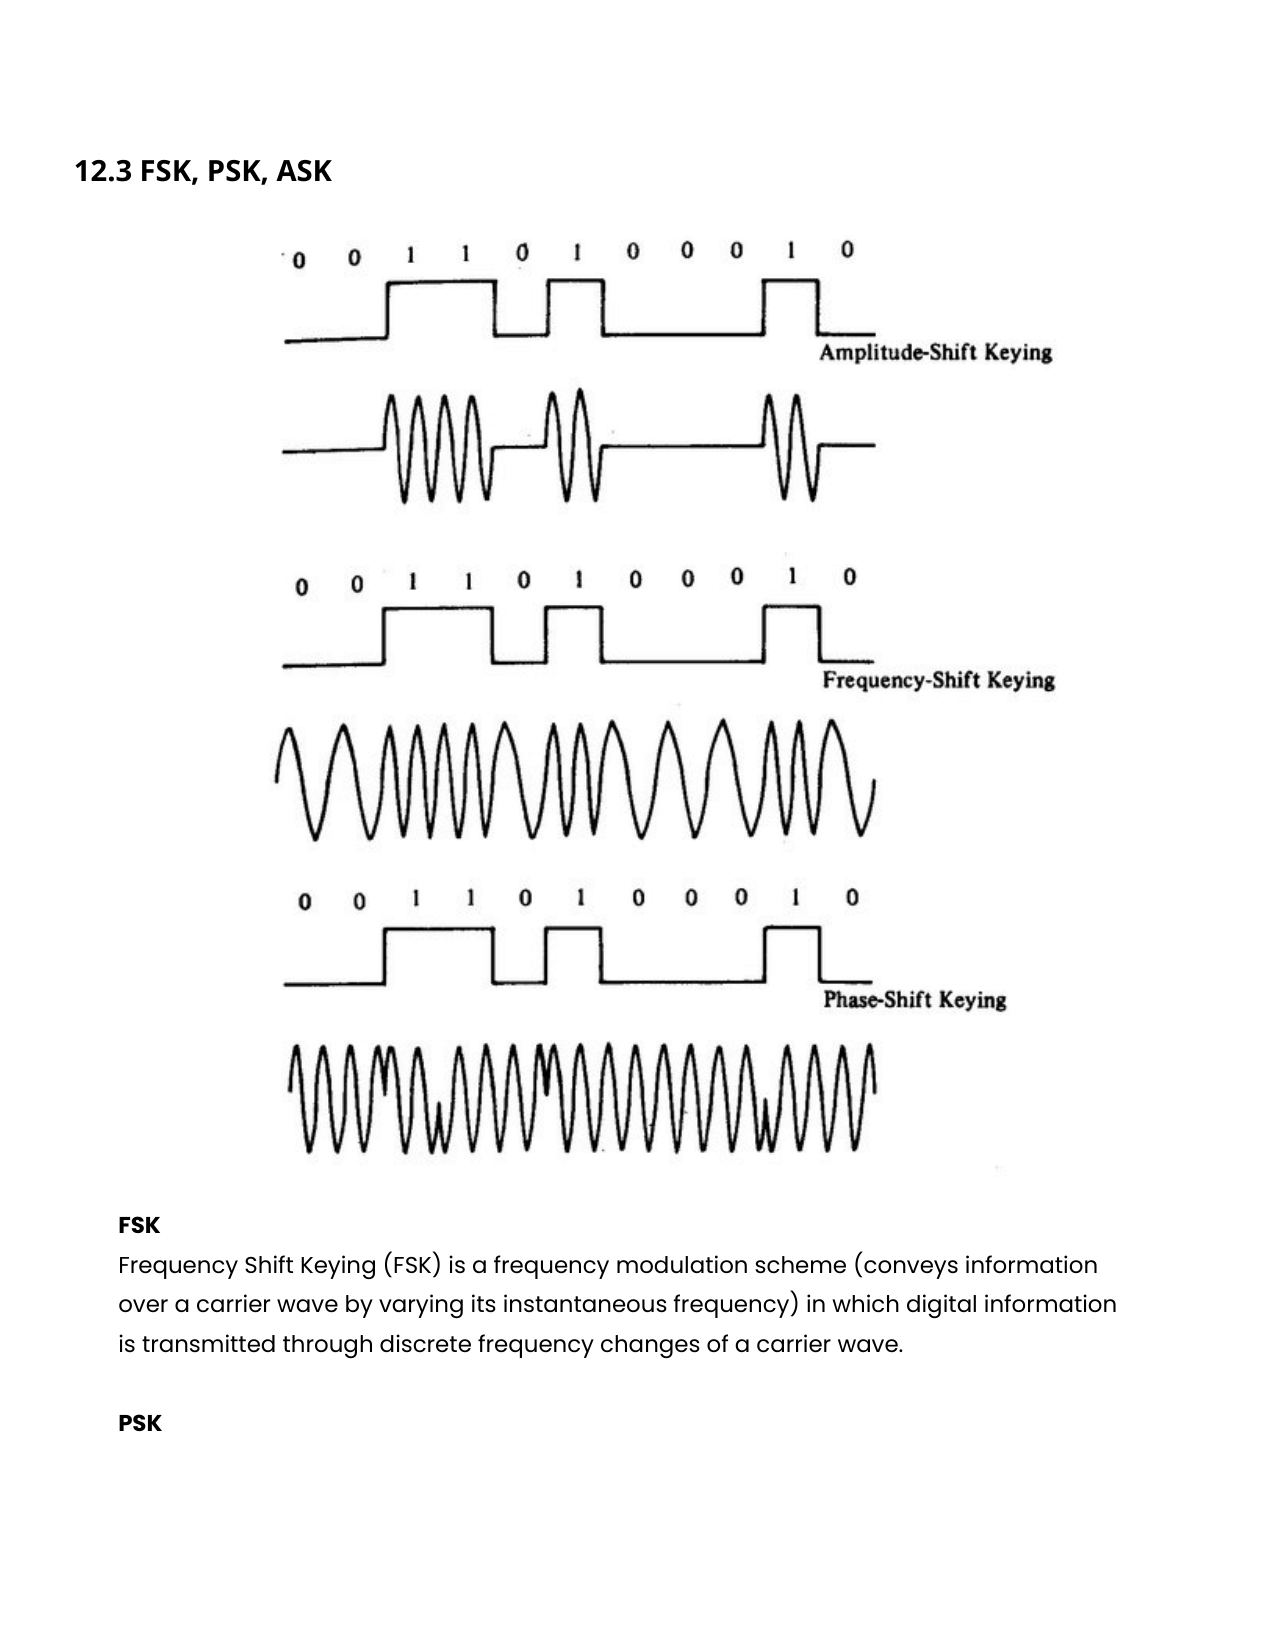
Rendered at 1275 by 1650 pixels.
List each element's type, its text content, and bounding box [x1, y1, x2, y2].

subtitle 12.3 FSK, PSK, ASK [74, 150, 1125, 190]
text FSK [118, 1207, 1125, 1242]
text Frequency Shift Keying (FSK) is a frequency modulation scheme (conveys information over a carrier wave by varying its instantaneous frequency) in which digital information is transmitted through discrete frequency changes of a carrier wave. [118, 1247, 1125, 1360]
text PSK [118, 1405, 1125, 1439]
picture [119, 202, 1120, 1203]
